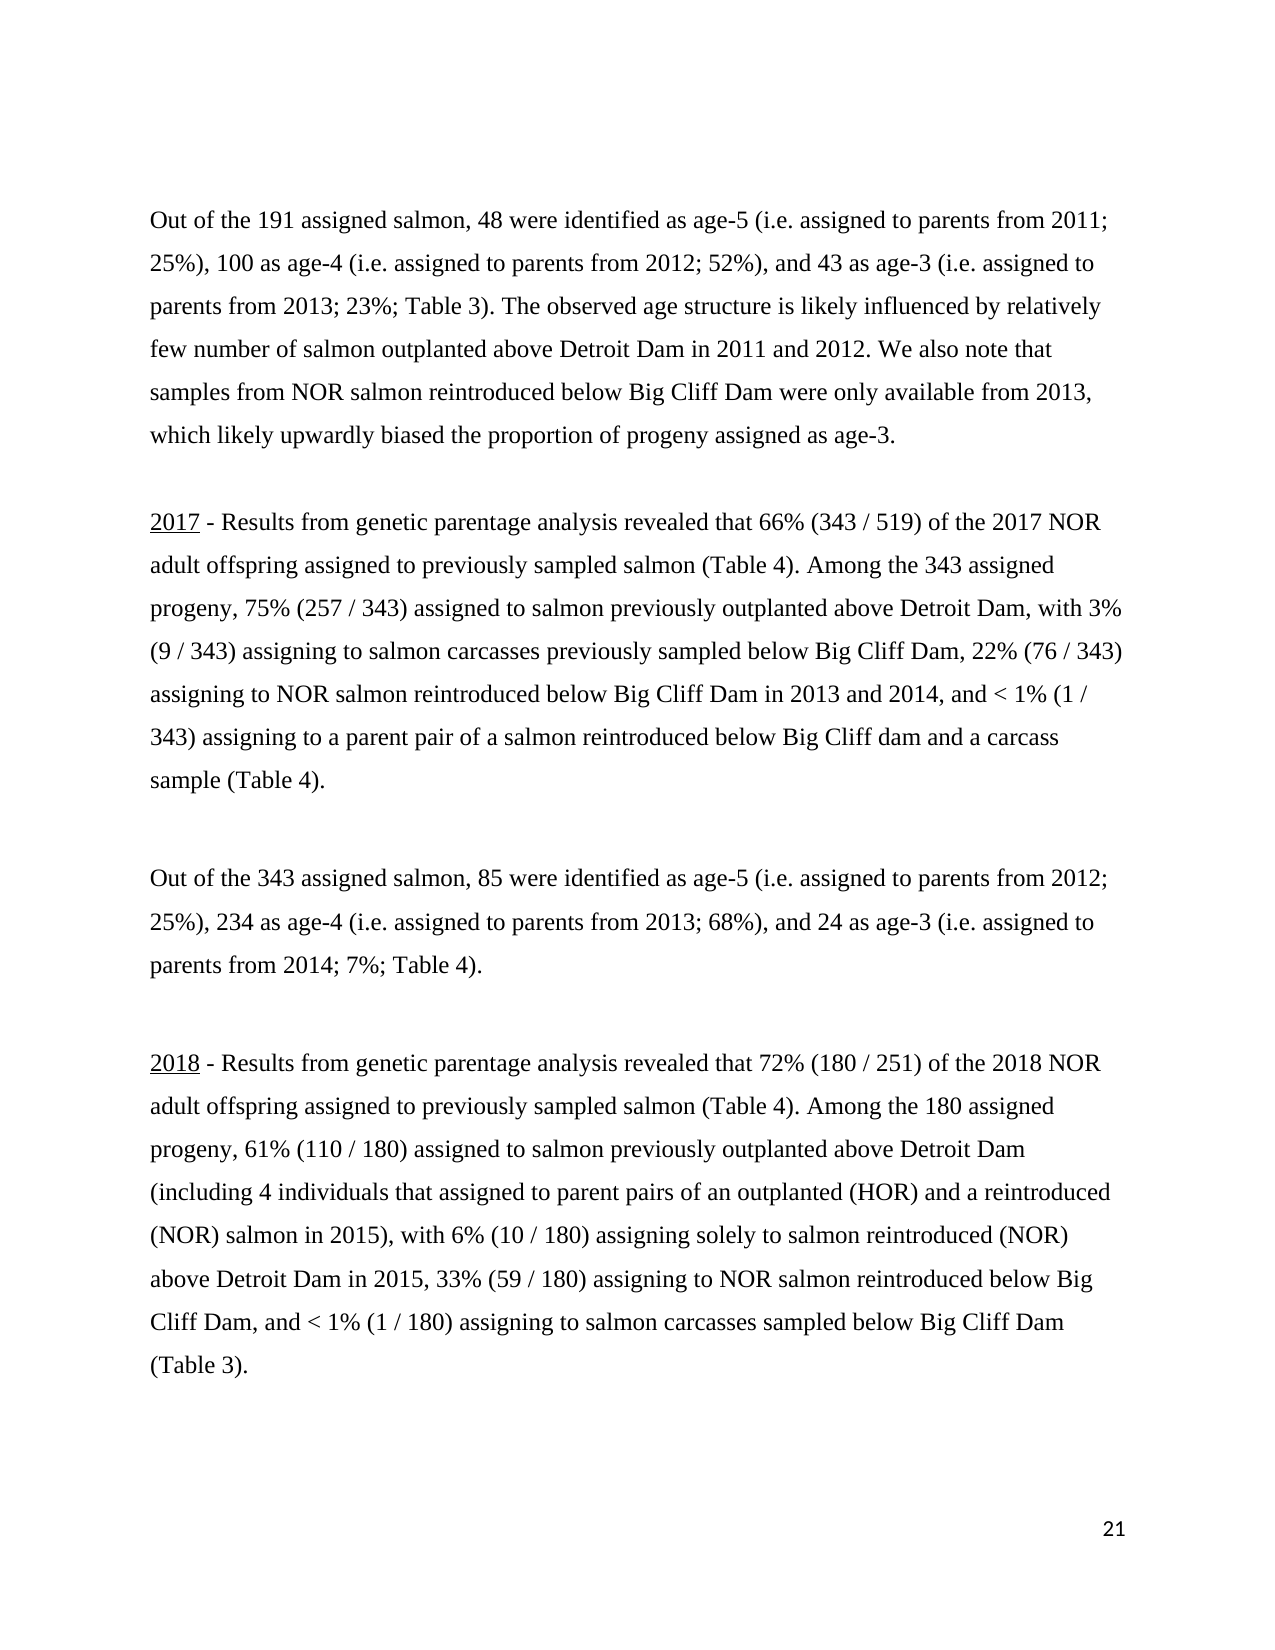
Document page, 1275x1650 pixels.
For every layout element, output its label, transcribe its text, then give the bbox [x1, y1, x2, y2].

text Out of the 343 assigned salmon, 85 were identified as age-5 (i.e. assigned to parents from 2012; 25%), 234 as age-4 (i.e. assigned to parents from 2013; 68%), and 24 as age-3 (i.e. assigned to parents from 2014; 7%; Table 4). [149, 863, 1125, 978]
text Out of the 191 assigned salmon, 48 were identified as age-5 (i.e. assigned to parents from 2011; 25%), 100 as age-4 (i.e. assigned to parents from 2012; 52%), and 43 as age-3 (i.e. assigned to parents from 2013; 23%; Table 3). The observed age structure is likely influenced by relatively few number of salmon outplanted above Detroit Dam in 2011 and 2012. We also note that samples from NOR salmon reintroduced below Big Cliff Dam were only available from 2013, which likely upwardly biased the proportion of progeny assigned as age-3. [149, 205, 1125, 449]
text 2017 - Results from genetic parentage analysis revealed that 66% (343 / 519) of the 2017 NOR adult offspring assigned to previously sampled salmon (Table 4). Among the 343 assigned progeny, 75% (257 / 343) assigned to salmon previously outplanted above Detroit Dam, with 3% (9 / 343) assigning to salmon carcasses previously sampled below Big Cliff Dam, 22% (76 / 343) assigning to NOR salmon reintroduced below Big Cliff Dam in 2013 and 2014, and < 1% (1 / 343) assigning to a parent pair of a salmon reintroduced below Big Cliff dam and a carcass sample (Table 4). [150, 507, 1125, 794]
text 2018 - Results from genetic parentage analysis revealed that 72% (180 / 251) of the 2018 NOR adult offspring assigned to previously sampled salmon (Table 4). Among the 180 assigned progeny, 61% (110 / 180) assigned to salmon previously outplanted above Detroit Dam (including 4 individuals that assigned to parent pairs of an outplanted (HOR) and a reintroduced (NOR) salmon in 2015), with 6% (10 / 180) assigning solely to salmon reintroduced (NOR) above Detroit Dam in 2015, 33% (59 / 180) assigning to NOR salmon reintroduced below Big Cliff Dam, and < 1% (1 / 180) assigning to salmon carcasses sampled below Big Cliff Dam (Table 3). [150, 1048, 1125, 1379]
